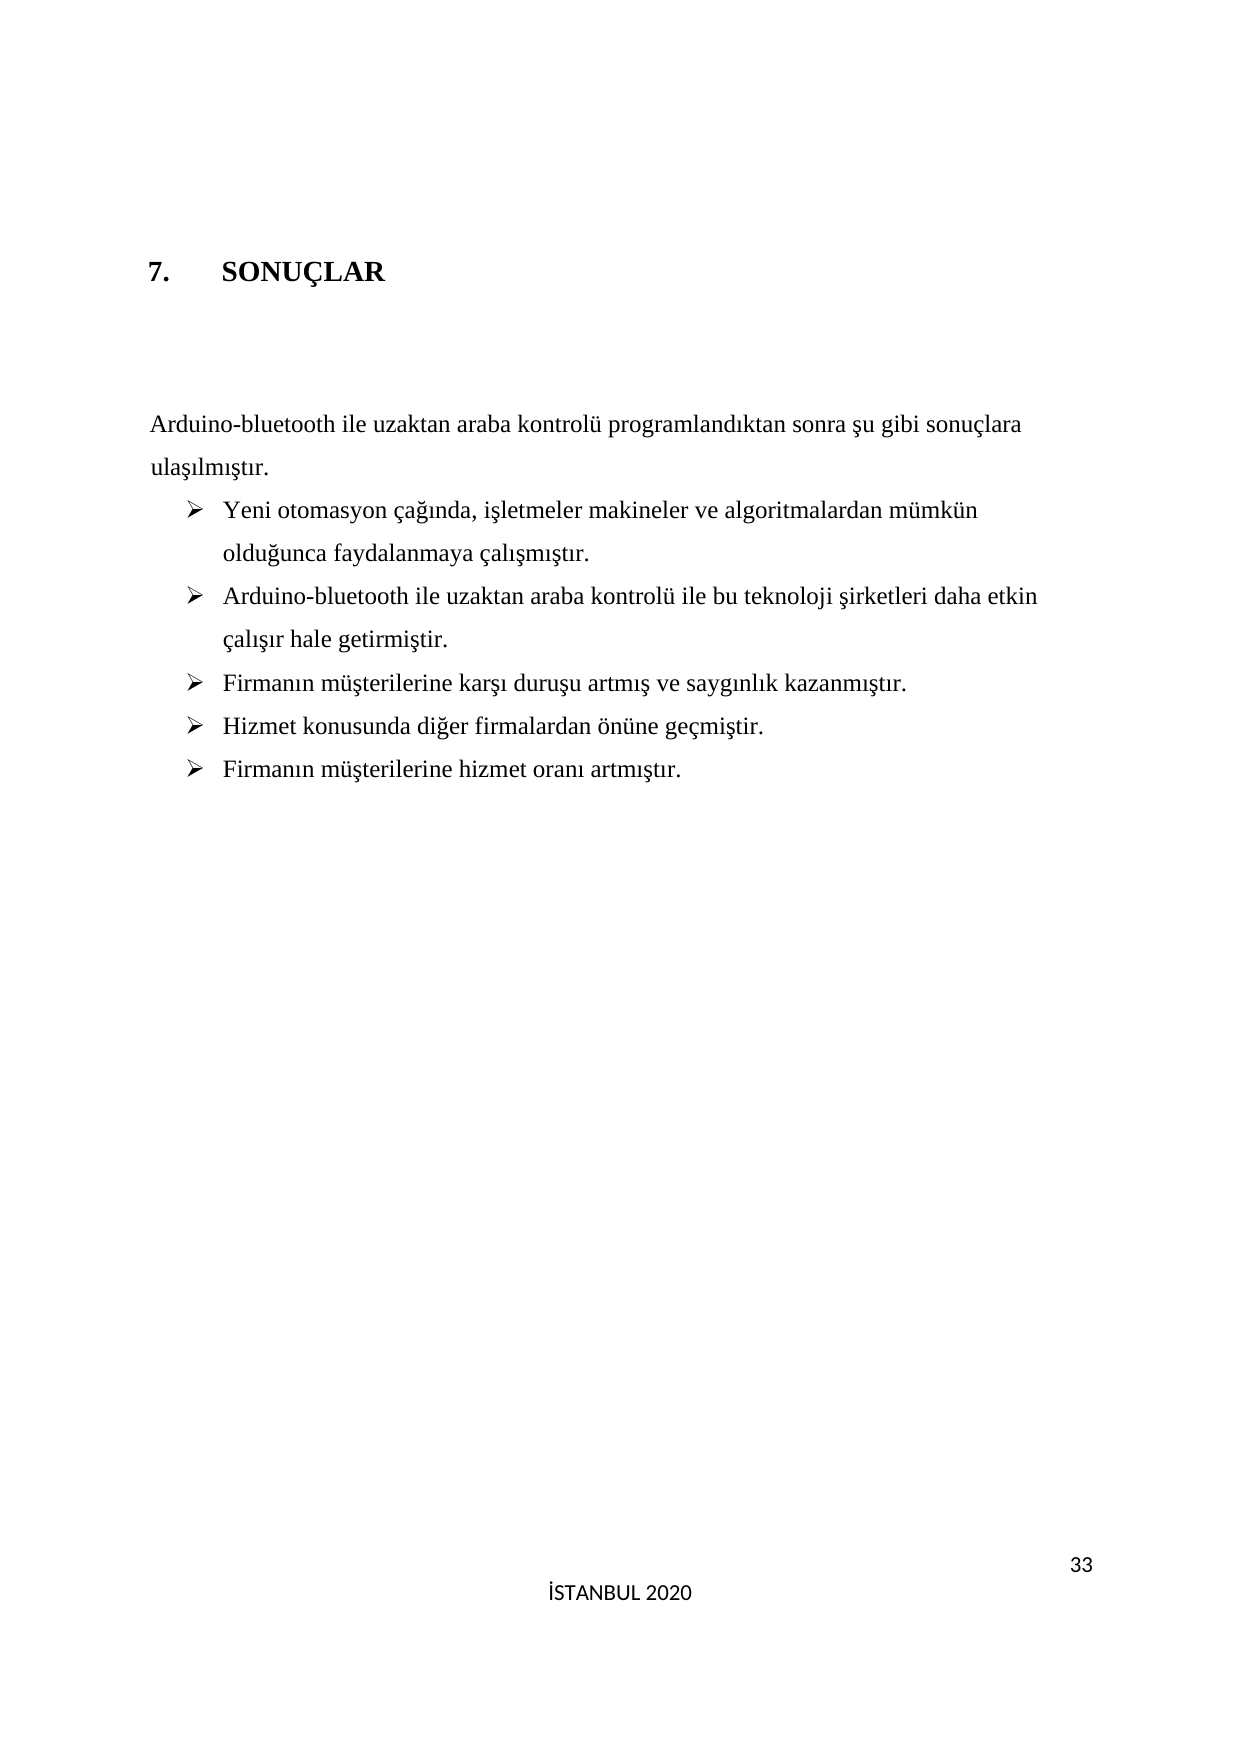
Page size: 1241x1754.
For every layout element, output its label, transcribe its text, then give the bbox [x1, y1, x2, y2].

list Yeni otomasyon çağında, işletmeler makineler ve algoritmalardan mümkün olduğunca faydalanmaya çalışmıştır. [185, 495, 1040, 567]
list Firmanın müşterilerine karşı duruşu artmış ve saygınlık kazanmıştır. [185, 668, 1040, 696]
list Hizmet konusunda diğer firmalardan önüne geçmiştir. [185, 711, 1040, 739]
text Arduino-bluetooth ile uzaktan araba kontrolü programlandıktan sonra şu gibi sonuçlara ulaşılmıştır. [149, 409, 1040, 481]
list Arduino-bluetooth ile uzaktan araba kontrolü ile bu teknoloji şirketleri daha etkin çalışır hale getirmiştir. [185, 581, 1040, 653]
subtitle 7. SONUÇLAR [148, 254, 1041, 288]
list Firmanın müşterilerine hizmet oranı artmıştır. [185, 754, 1040, 783]
